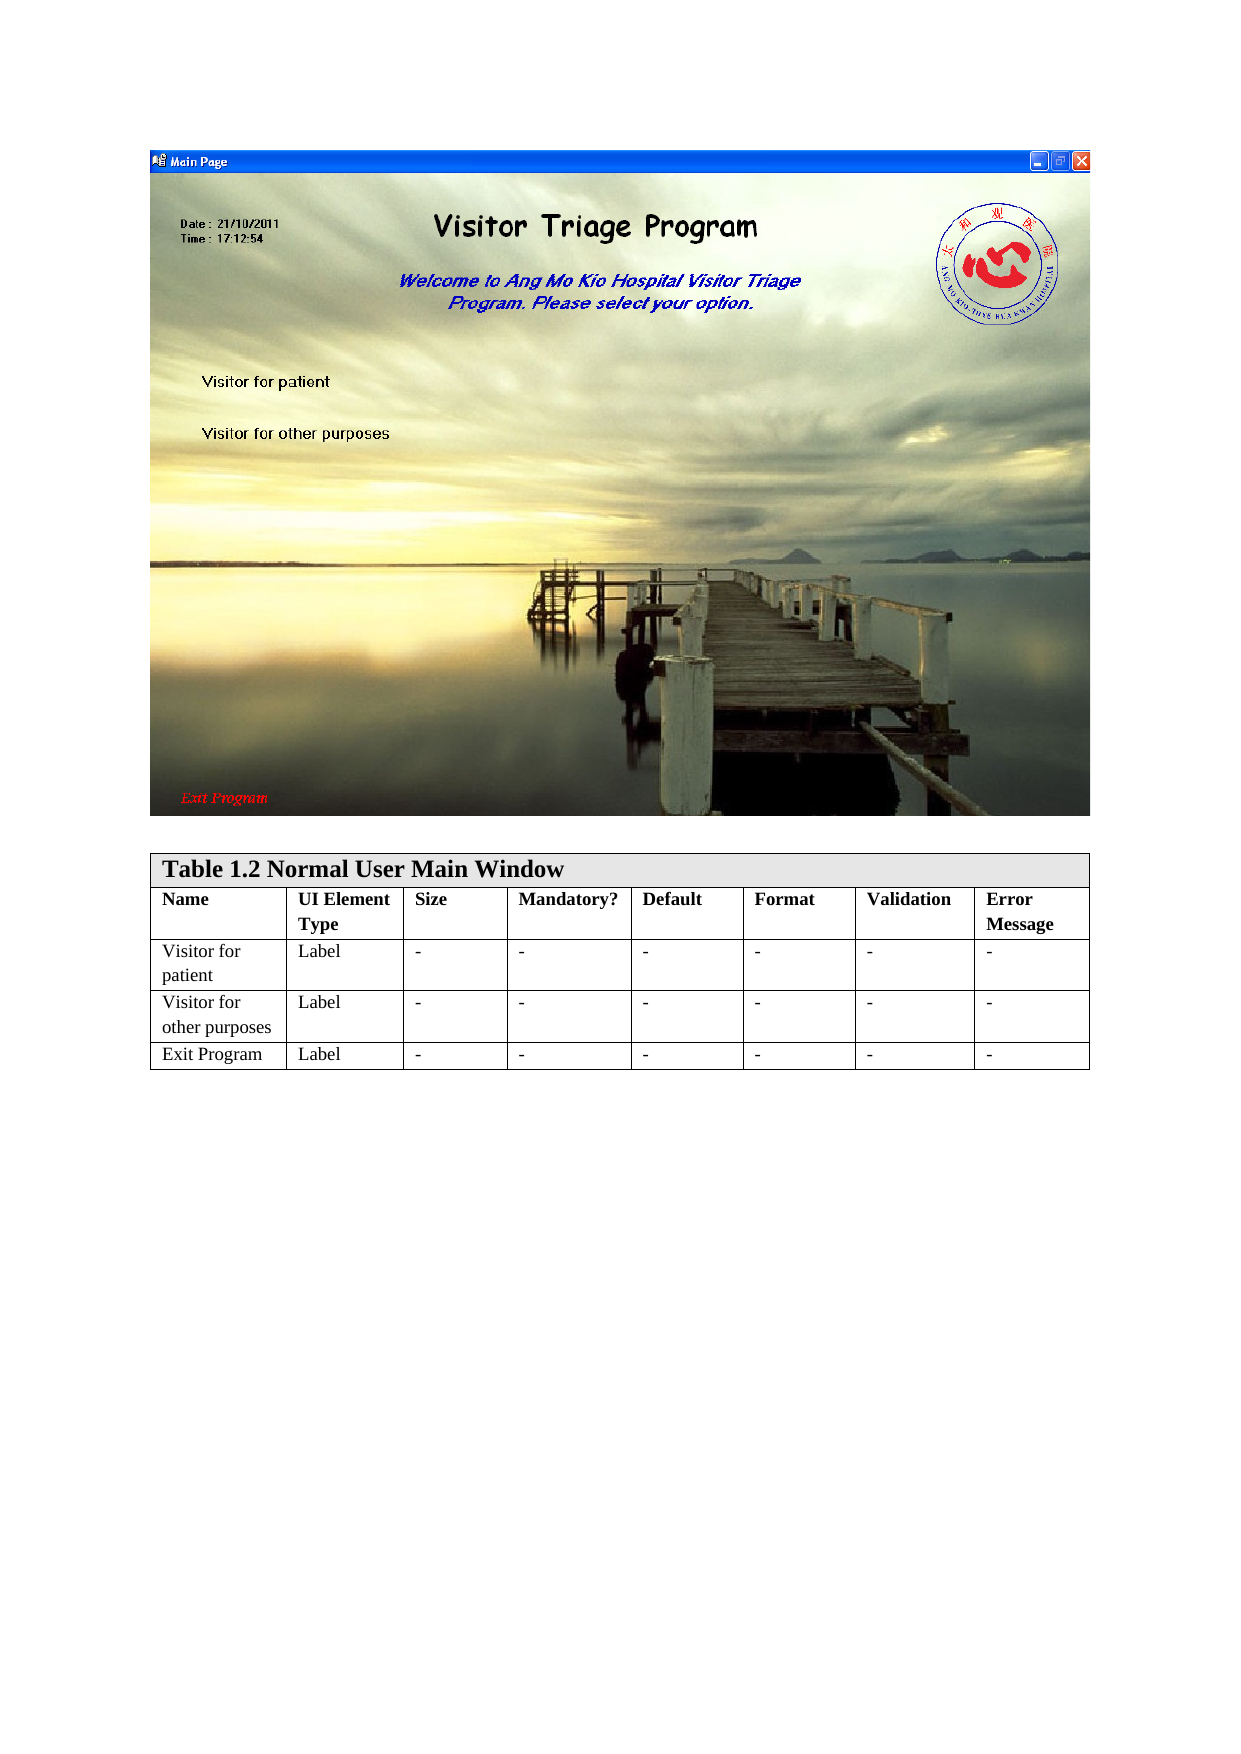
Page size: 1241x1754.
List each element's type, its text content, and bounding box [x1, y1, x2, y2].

table_cell - [856, 1043, 974, 1069]
table_cell Validation [856, 888, 974, 938]
table_cell Label [287, 991, 403, 1042]
table_cell Label [287, 940, 403, 990]
table_cell - [975, 940, 1089, 990]
table_cell - [404, 991, 507, 1042]
table_cell Default [632, 888, 743, 938]
table_cell Name [151, 888, 286, 938]
table_cell - [975, 991, 1089, 1042]
table_header Table 1.2 Normal User Main Window [151, 854, 1089, 887]
table_cell - [632, 991, 743, 1042]
table_cell - [508, 940, 631, 990]
table_cell - [632, 940, 743, 990]
table_cell - [744, 991, 855, 1042]
table_cell UI Element Type [287, 888, 403, 938]
table_cell Error Message [975, 888, 1089, 938]
table_cell - [975, 1043, 1089, 1069]
table_cell Size [404, 888, 507, 938]
table_cell Visitor for patient [151, 940, 286, 990]
table_cell - [508, 991, 631, 1042]
table_cell - [632, 1043, 743, 1069]
table_cell - [508, 1043, 631, 1069]
table_cell Label [287, 1043, 403, 1069]
table_cell Format [744, 888, 855, 938]
table_cell - [744, 940, 855, 990]
table_cell Exit Program [151, 1043, 286, 1069]
table_cell - [404, 1043, 507, 1069]
table_cell Mandatory? [508, 888, 631, 938]
table_cell - [856, 940, 974, 990]
table_cell - [856, 991, 974, 1042]
table_cell - [404, 940, 507, 990]
table_cell Visitor for other purposes [151, 991, 286, 1042]
table_cell - [744, 1043, 855, 1069]
